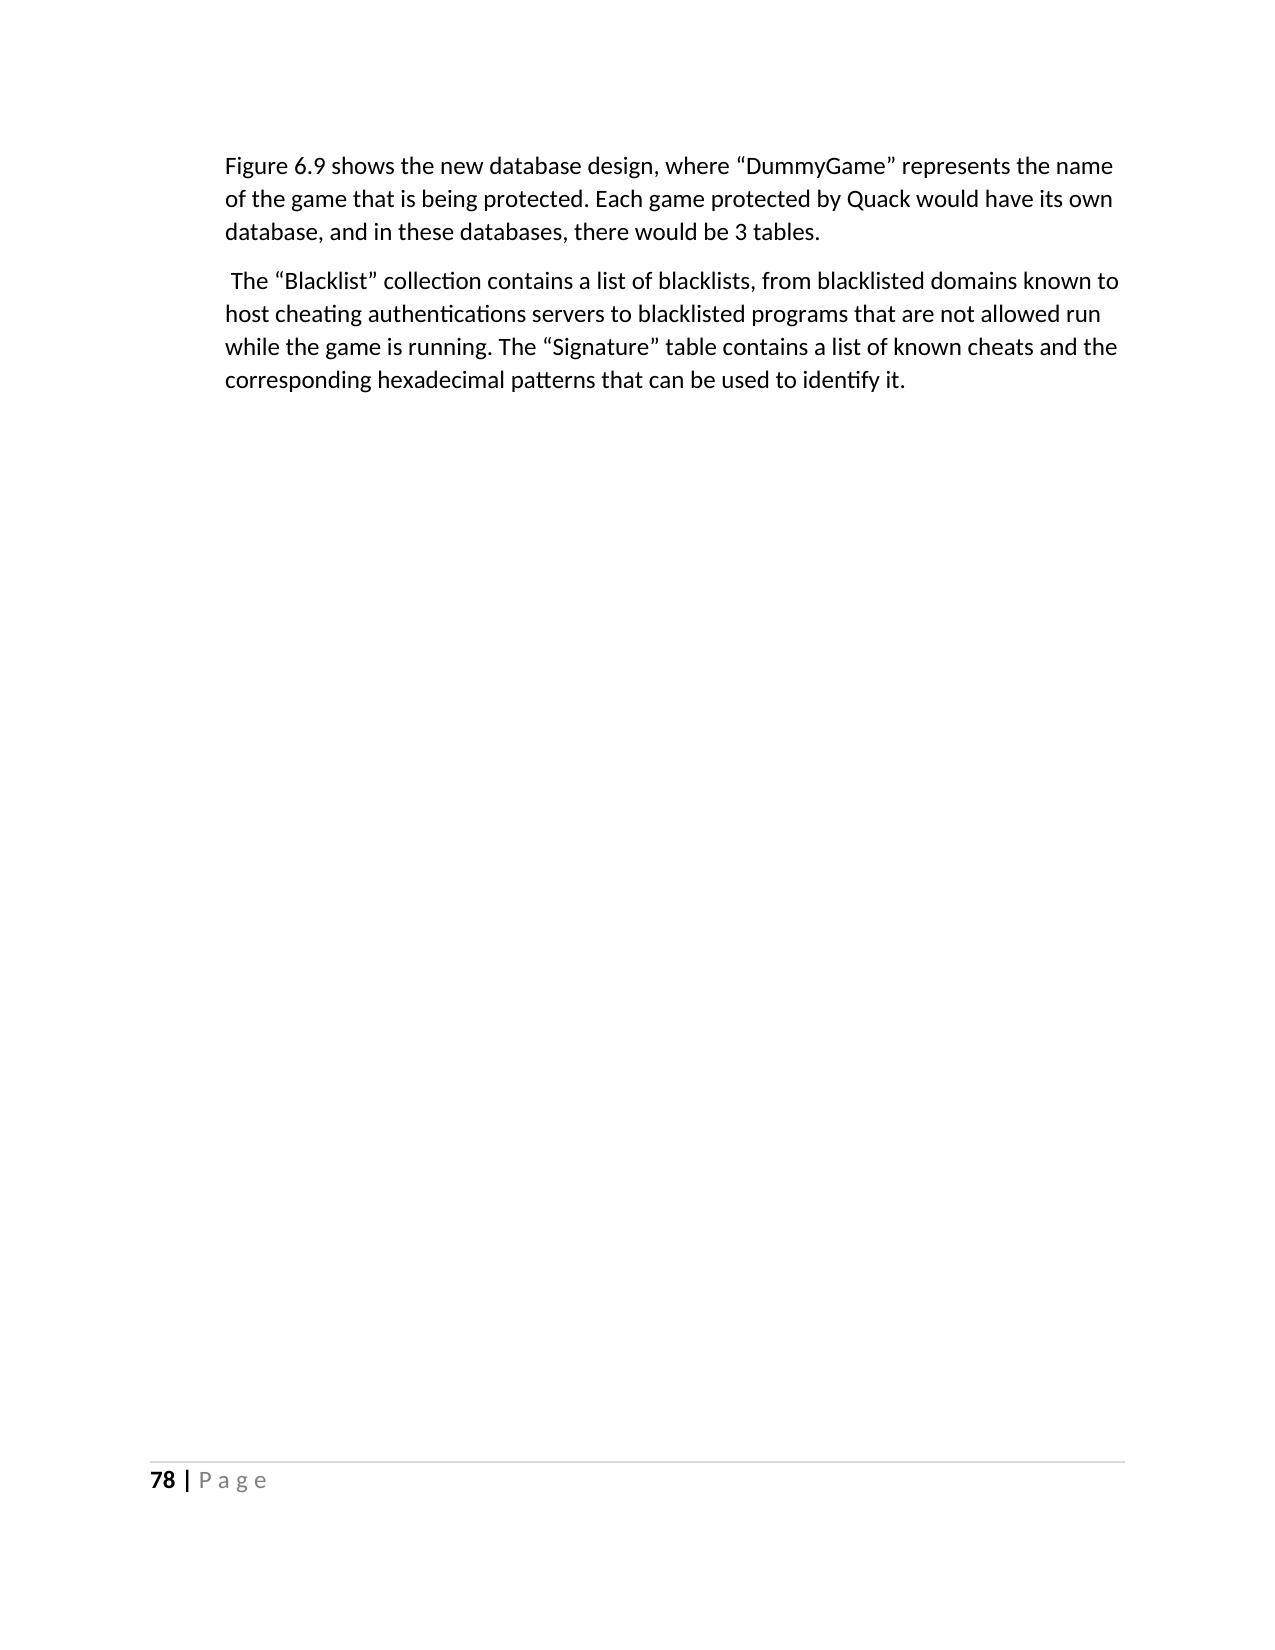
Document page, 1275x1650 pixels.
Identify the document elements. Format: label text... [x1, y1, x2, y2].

text Figure 6.9 shows the new database design, where “DummyGame” represents the name of the game that is being protected. Each game protected by Quack would have its own database, and in these databases, there would be 3 tables. [225, 150, 1125, 246]
text The “Blacklist” collection contains a list of blacklists, from blacklisted domains known to host cheating authentications servers to blacklisted programs that are not allowed run while the game is running. The “Signature” table contains a list of known cheats and the corresponding hexadecimal patterns that can be used to identify it. [225, 265, 1125, 395]
